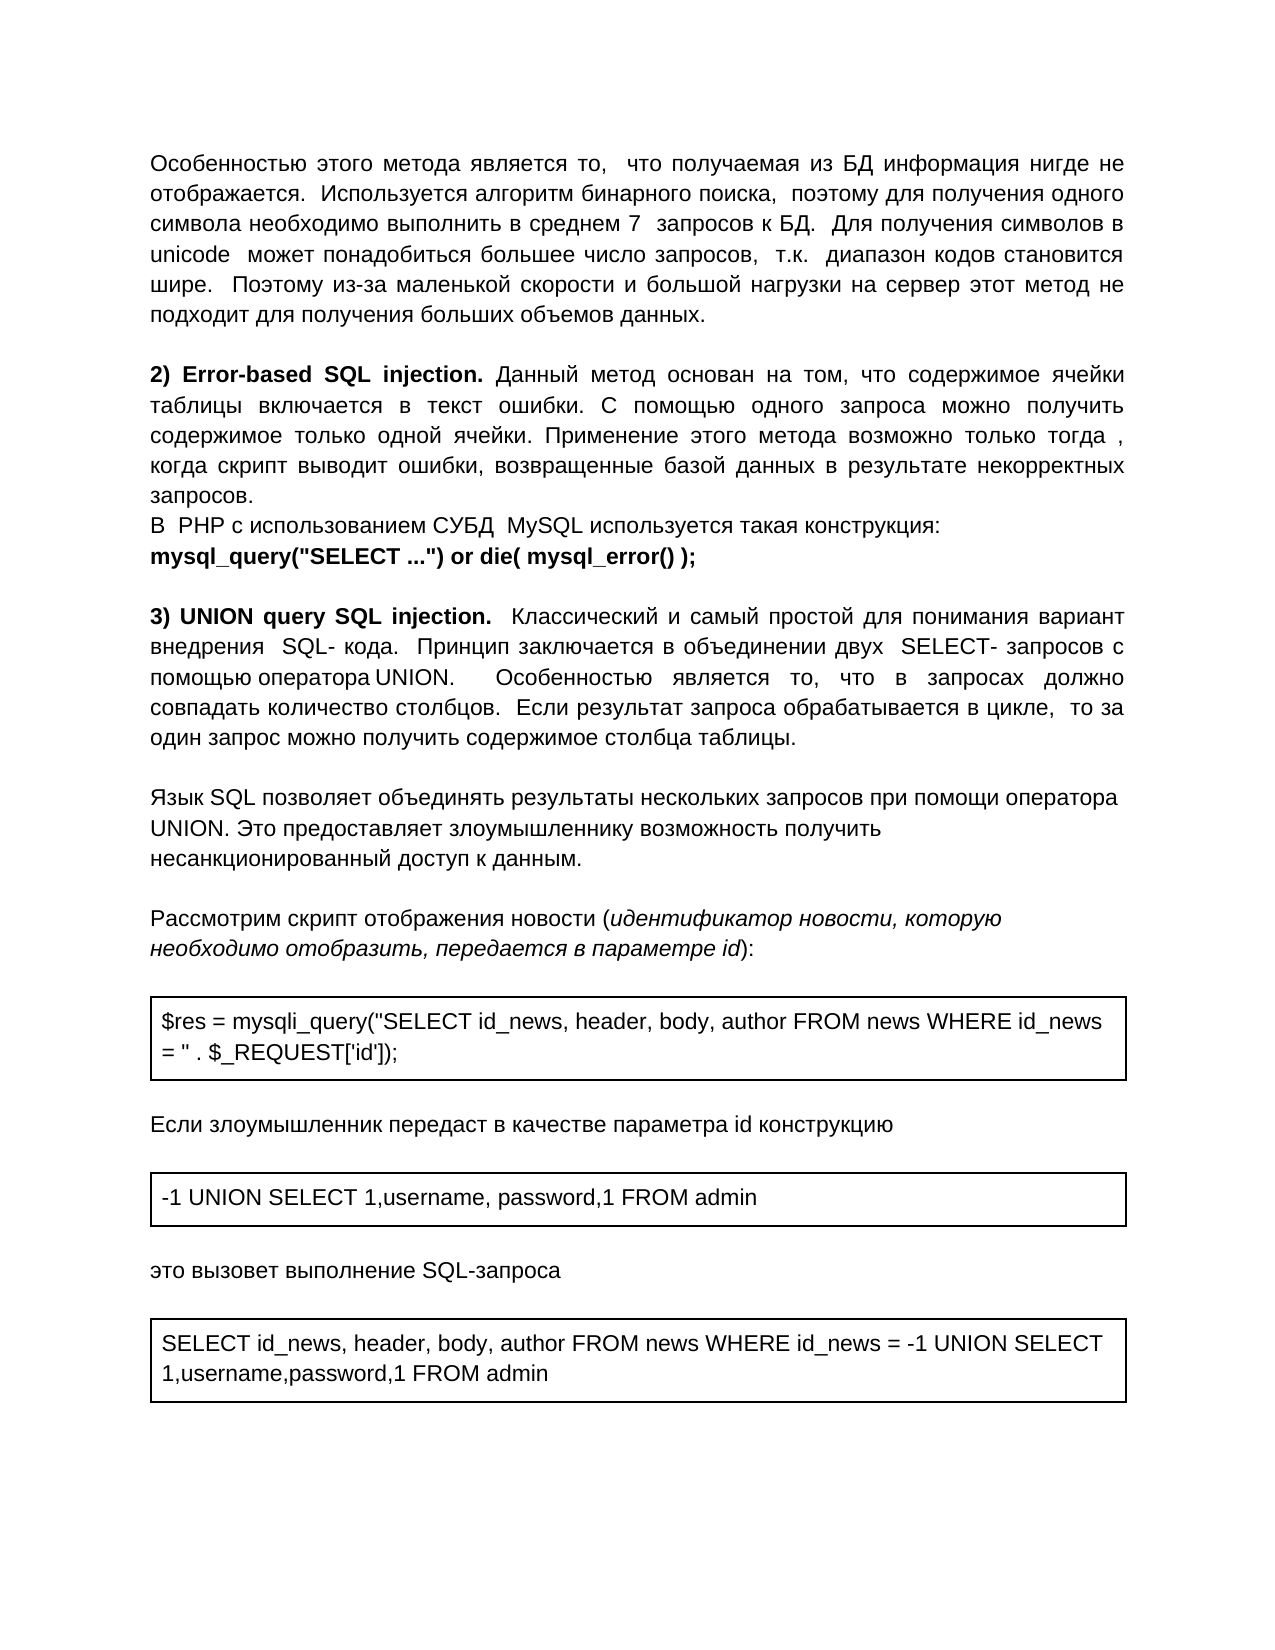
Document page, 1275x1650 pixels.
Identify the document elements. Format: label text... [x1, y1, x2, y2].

table_header SELECT id_news, header, body, author FROM news WHERE id_news = -1 UNION SELECT 1,username,password,1 FROM admin [152, 1320, 1125, 1401]
text В PHP с использованием СУБД MySQL используется такая конструкция: mysql_query("SELECT ...") or die( mysql_error() ); [150, 512, 1125, 599]
table_header -1 UNION SELECT 1,username, password,1 FROM admin [152, 1174, 1125, 1225]
text Рассмотрим скрипт отображения новости (идентификатор новости, которую необходимо отобразить, передается в параметре id): [150, 905, 1125, 962]
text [150, 150, 1125, 327]
text 3) UNION query SQL injection. Классический и самый простой для понимания вариант внедрения SQL- кода. Принцип заключается в объединении двух SELECT- запросов с помощью оператора UNION. Особенностью является то, что в запросах должно совпадать количество столбцов. Если результат запроса обрабатывается в цикле, то за один запрос можно получить содержимое столбца таблицы. [150, 603, 1125, 750]
text Язык SQL позволяет объединять результаты нескольких запросов при помощи оператора UNION. Это предоставляет злоумышленнику возможность получить несанкционированный доступ к данным. [150, 784, 1125, 871]
table_header $res = mysqli_query("SELECT id_news, header, body, author FROM news WHERE id_news = " . $_REQUEST['id']); [152, 998, 1125, 1079]
text 2) Error-based SQL injection. Данный метод основан на том, что содержимое ячейки таблицы включается в текст ошибки. С помощью одного запроса можно получить содержимое только одной ячейки. Применение этого метода возможно только тогда , когда скрипт выводит ошибки, возвращенные базой данных в результате некорректных запросов. [150, 361, 1125, 509]
text это вызовет выполнение SQL-запроса [150, 1227, 1125, 1284]
text Если злоумышленник передаст в качестве параметра id конструкцию [150, 1111, 1125, 1168]
